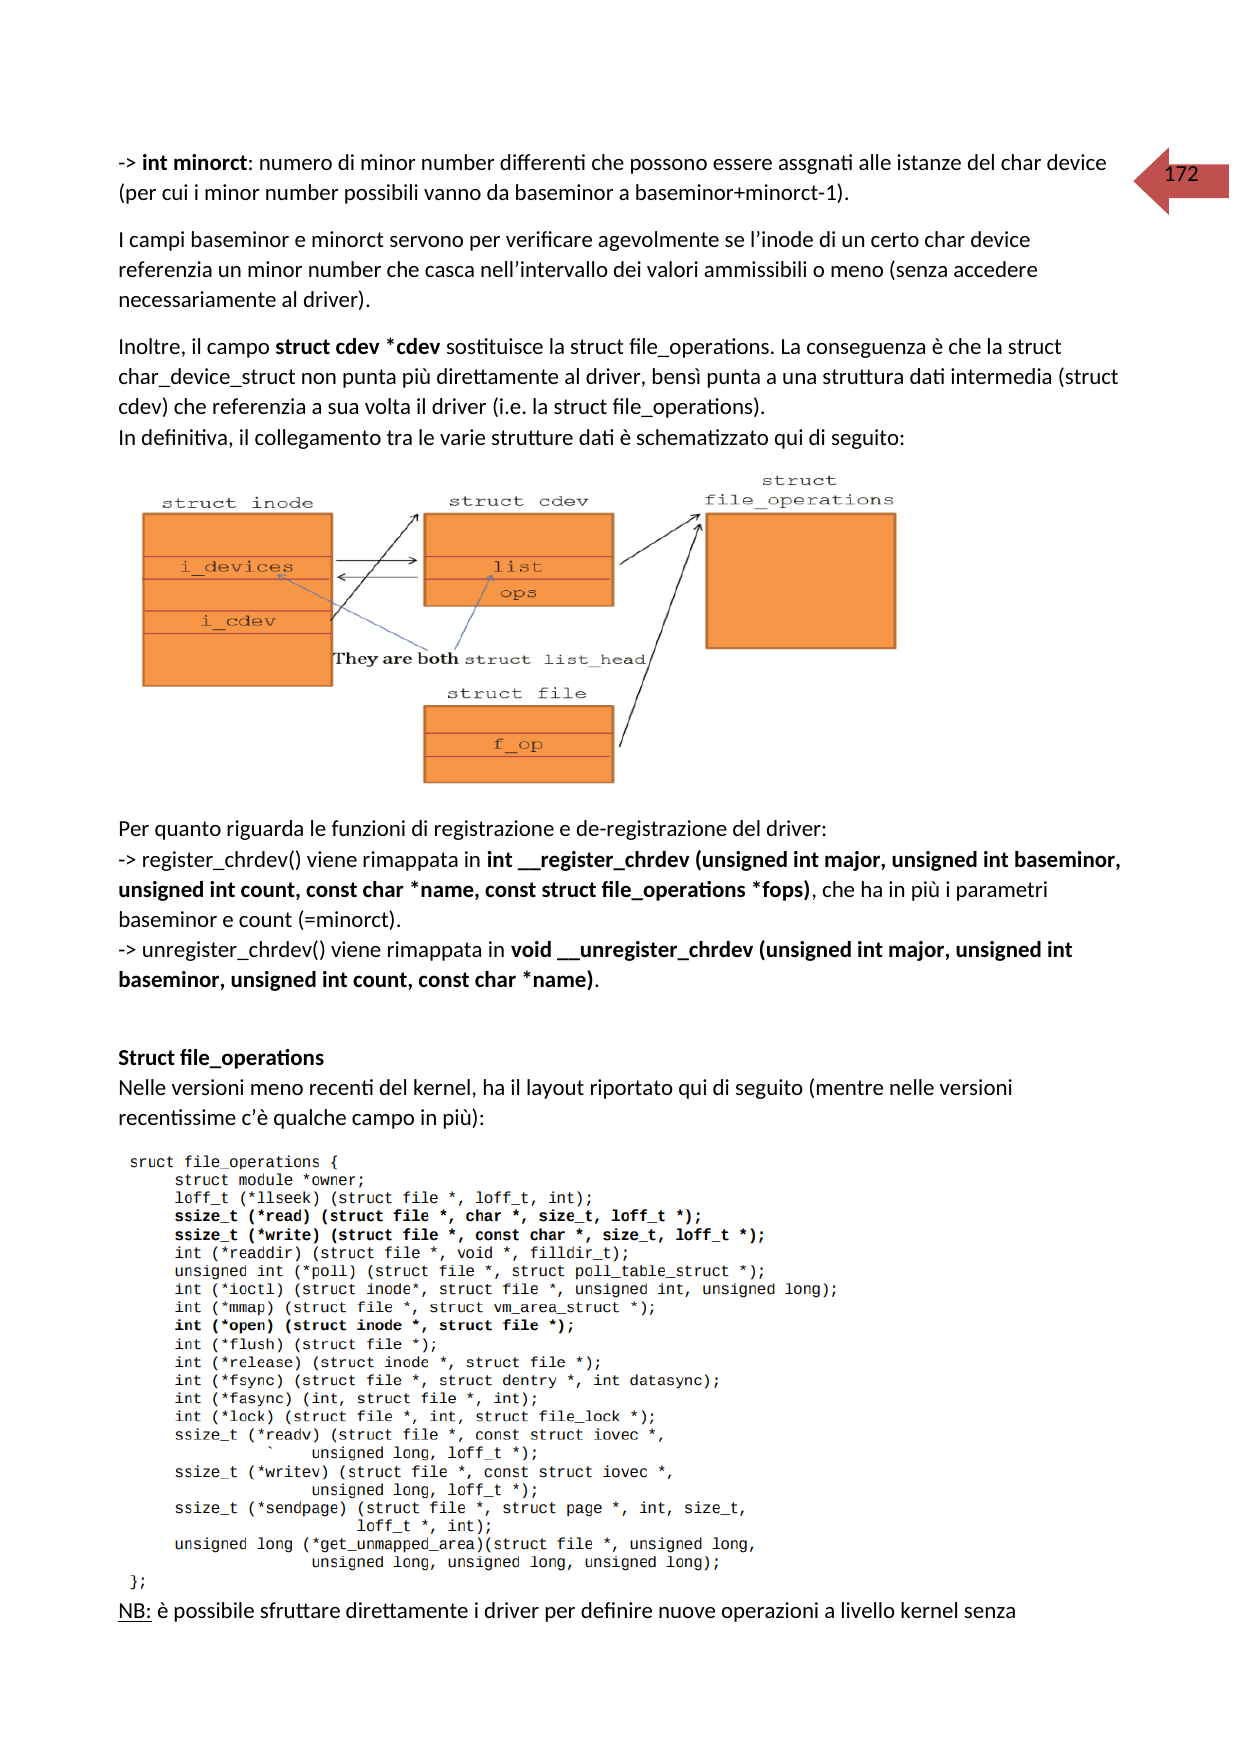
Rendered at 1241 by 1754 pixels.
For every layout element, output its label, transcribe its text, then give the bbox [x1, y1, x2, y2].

picture [118, 1150, 847, 1595]
text Per quanto riguarda le funzioni di registrazione e de-registrazione del driver: -> register_chrdev() viene rimappata in int __register_chrdev (unsigned int major, unsigned int baseminor, unsigned int count, const char *name, const struct file_operations *fops), che ha in più i parametri baseminor e count (=minorct). -> unregister_chrdev() viene rimappata in void __unregister_chrdev (unsigned int major, unsigned int baseminor, unsigned int count, const char *name). [118, 814, 1122, 994]
text Struct file_operations Nelle versioni meno recenti del kernel, ha il layout riportato qui di seguito (mentre nelle versioni recentissime c’è qualche campo in più): [118, 1012, 1122, 1131]
text Inoltre, il campo struct cdev *cdev sostituisce la struct file_operations. La conseguenza è che la struct char_device_struct non punta più direttamente al driver, bensì punta a una struttura dati intermedia (struct cdev) che referenzia a sua volta il driver (i.e. la struct file_operations). In definitiva, il collegamento tra le varie strutture dati è schematizzato qui di seguito: [118, 332, 1122, 451]
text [118, 148, 1122, 206]
picture [118, 469, 918, 796]
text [118, 1150, 1122, 1625]
text I campi baseminor e minorct servono per verificare agevolmente se l’inode di un certo char device referenzia un minor number che casca nell’intervallo dei valori ammissibili o meno (senza accedere necessariamente al driver). [118, 225, 1122, 313]
